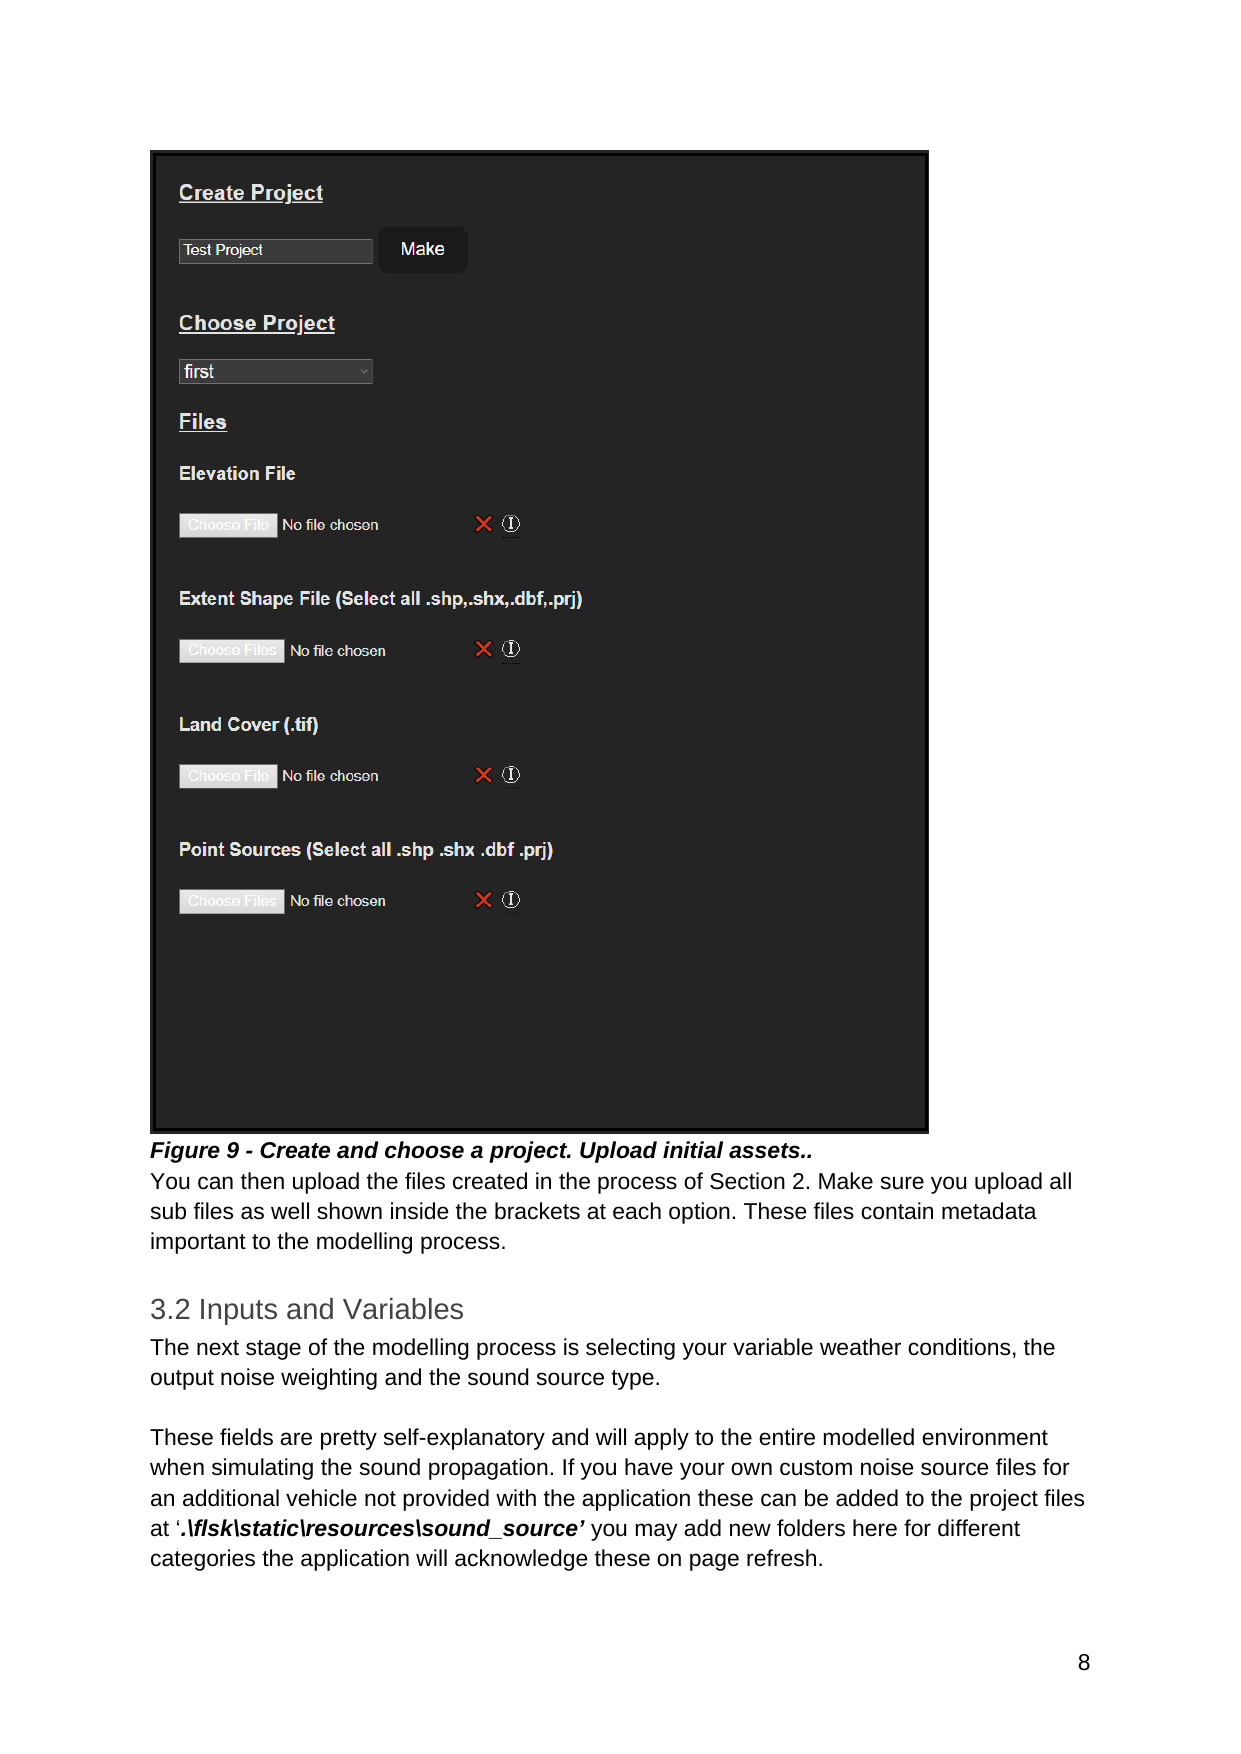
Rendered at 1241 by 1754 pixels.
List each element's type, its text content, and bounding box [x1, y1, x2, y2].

text You can then upload the files created in the process of Section 2. Make sure you upload all sub files as well shown inside the brackets at each option. These files contain metadata important to the modelling process. [150, 1168, 1090, 1254]
picture [150, 150, 929, 1134]
subtitle 3.2 Inputs and Variables [150, 1292, 1090, 1325]
text The next stage of the modelling process is selecting your variable weather conditions, the output noise weighting and the sound source type. [150, 1333, 1090, 1390]
text These fields are pretty self-explanatory and will apply to the entire modelled environment when simulating the sound propagation. If you have your own custom noise source files for an additional vehicle not provided with the application these can be added to the project files at ‘.\flsk\static\resources\sound_source’ you may add new folders here for different categories the application will acknowledge these on page refresh. [150, 1424, 1090, 1571]
text Figure 9 - Create and choose a project. Upload initial assets.. [150, 1137, 1090, 1164]
